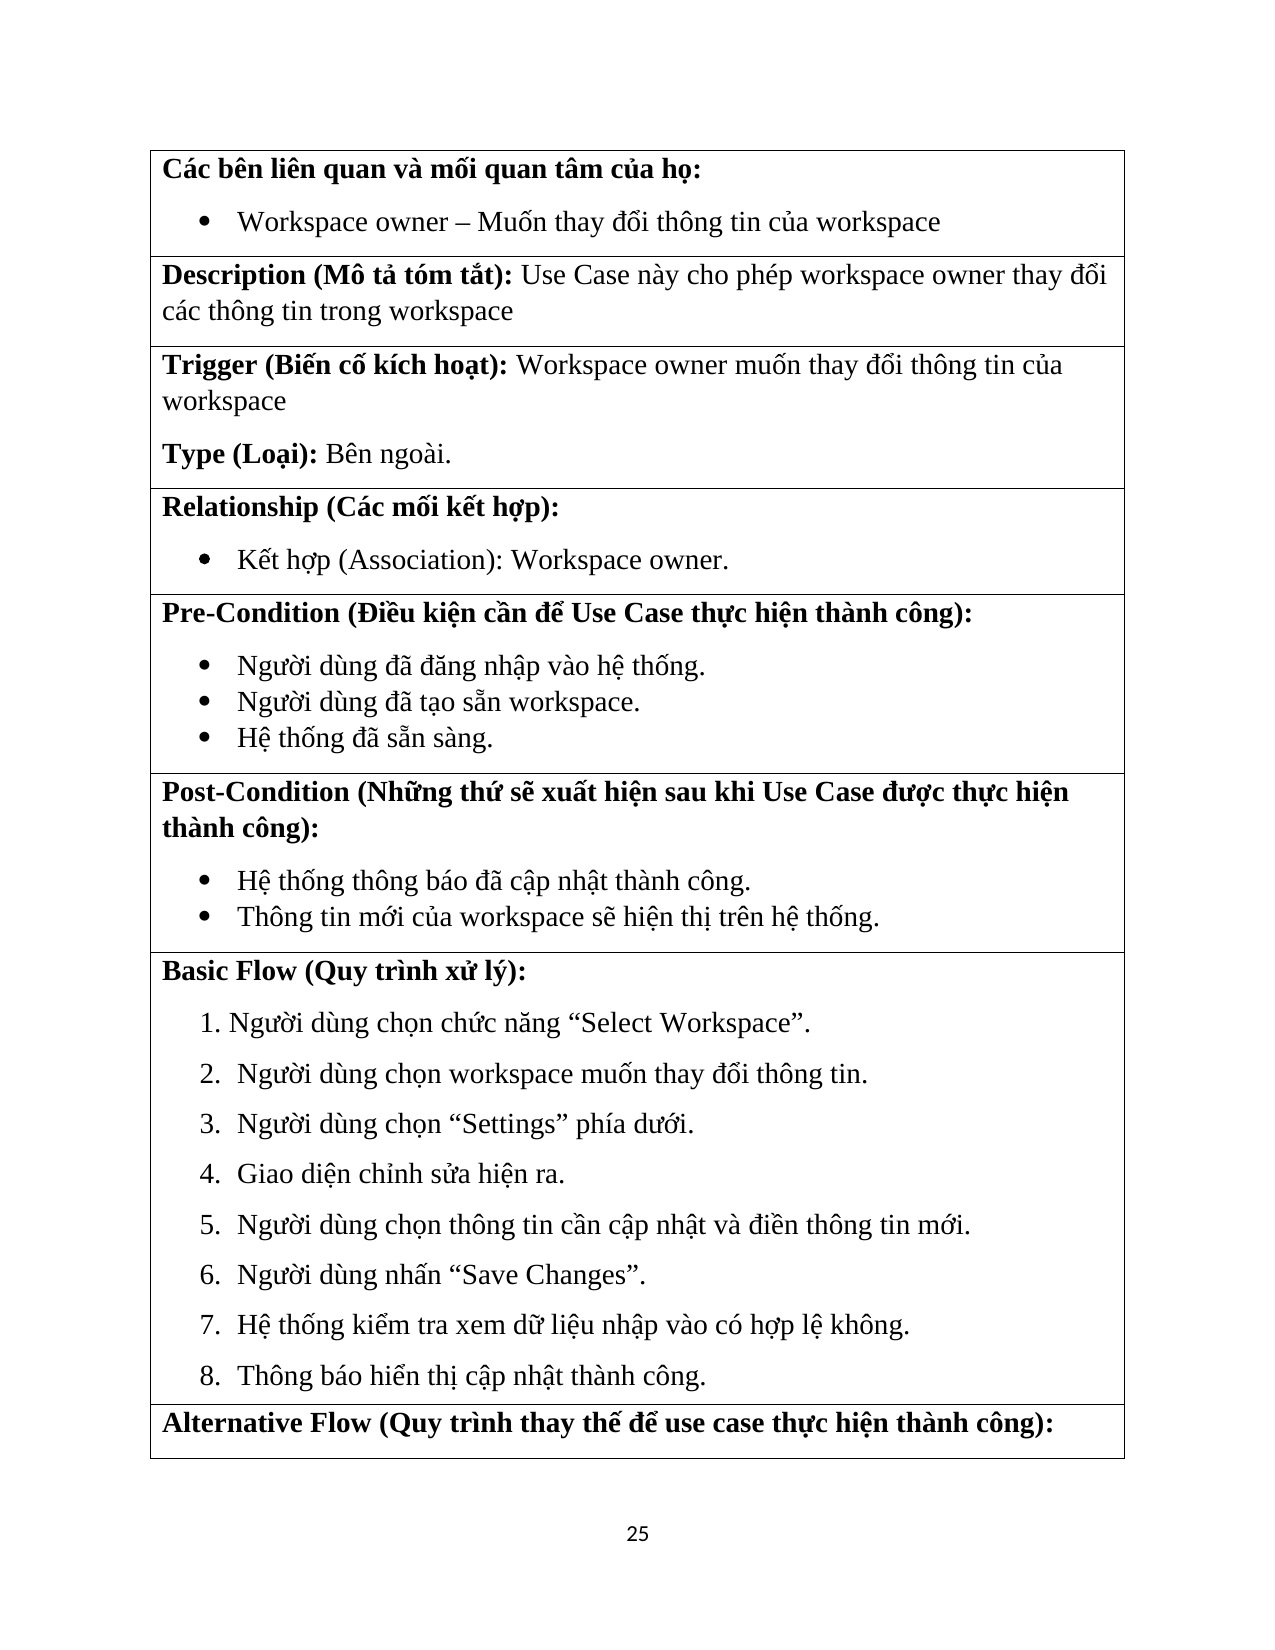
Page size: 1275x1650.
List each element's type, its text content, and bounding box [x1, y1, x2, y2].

table_cell Basic Flow (Quy trình xử lý): 1. Người dùng chọn chức năng “Select Workspace”. Người dùng chọn workspace muốn thay đổi thông tin. Người dùng chọn “Settings” phía dưới. Giao diện chỉnh sửa hiện ra. Người dùng chọn thông tin cần cập nhật và điền thông tin mới. Người dùng nhấn “Save Changes”. Hệ thống kiểm tra xem dữ liệu nhập vào có hợp lệ không. Thông báo hiển thị cập nhật thành công. [151, 953, 1124, 1404]
table_cell Post-Condition (Những thứ sẽ xuất hiện sau khi Use Case được thực hiện thành công): Hệ thống thông báo đã cập nhật thành công. Thông tin mới của workspace sẽ hiện thị trên hệ thống. [151, 774, 1124, 952]
table_cell Các bên liên quan và mối quan tâm của họ: Workspace owner – Muốn thay đổi thông tin của workspace [151, 151, 1124, 256]
table_cell Description (Mô tả tóm tắt): Use Case này cho phép workspace owner thay đổi các thông tin trong workspace [151, 257, 1124, 346]
table_cell Trigger (Biến cố kích hoạt): Workspace owner muốn thay đổi thông tin của workspace Type (Loại): Bên ngoài. [151, 347, 1124, 488]
table_cell Relationship (Các mối kết hợp): Kết hợp (Association): Workspace owner. [151, 489, 1124, 594]
table_cell Pre-Condition (Điều kiện cần để Use Case thực hiện thành công): Người dùng đã đăng nhập vào hệ thống. Người dùng đã tạo sẵn workspace. Hệ thống đã sẵn sàng. [151, 595, 1124, 773]
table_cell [151, 1405, 1124, 1458]
